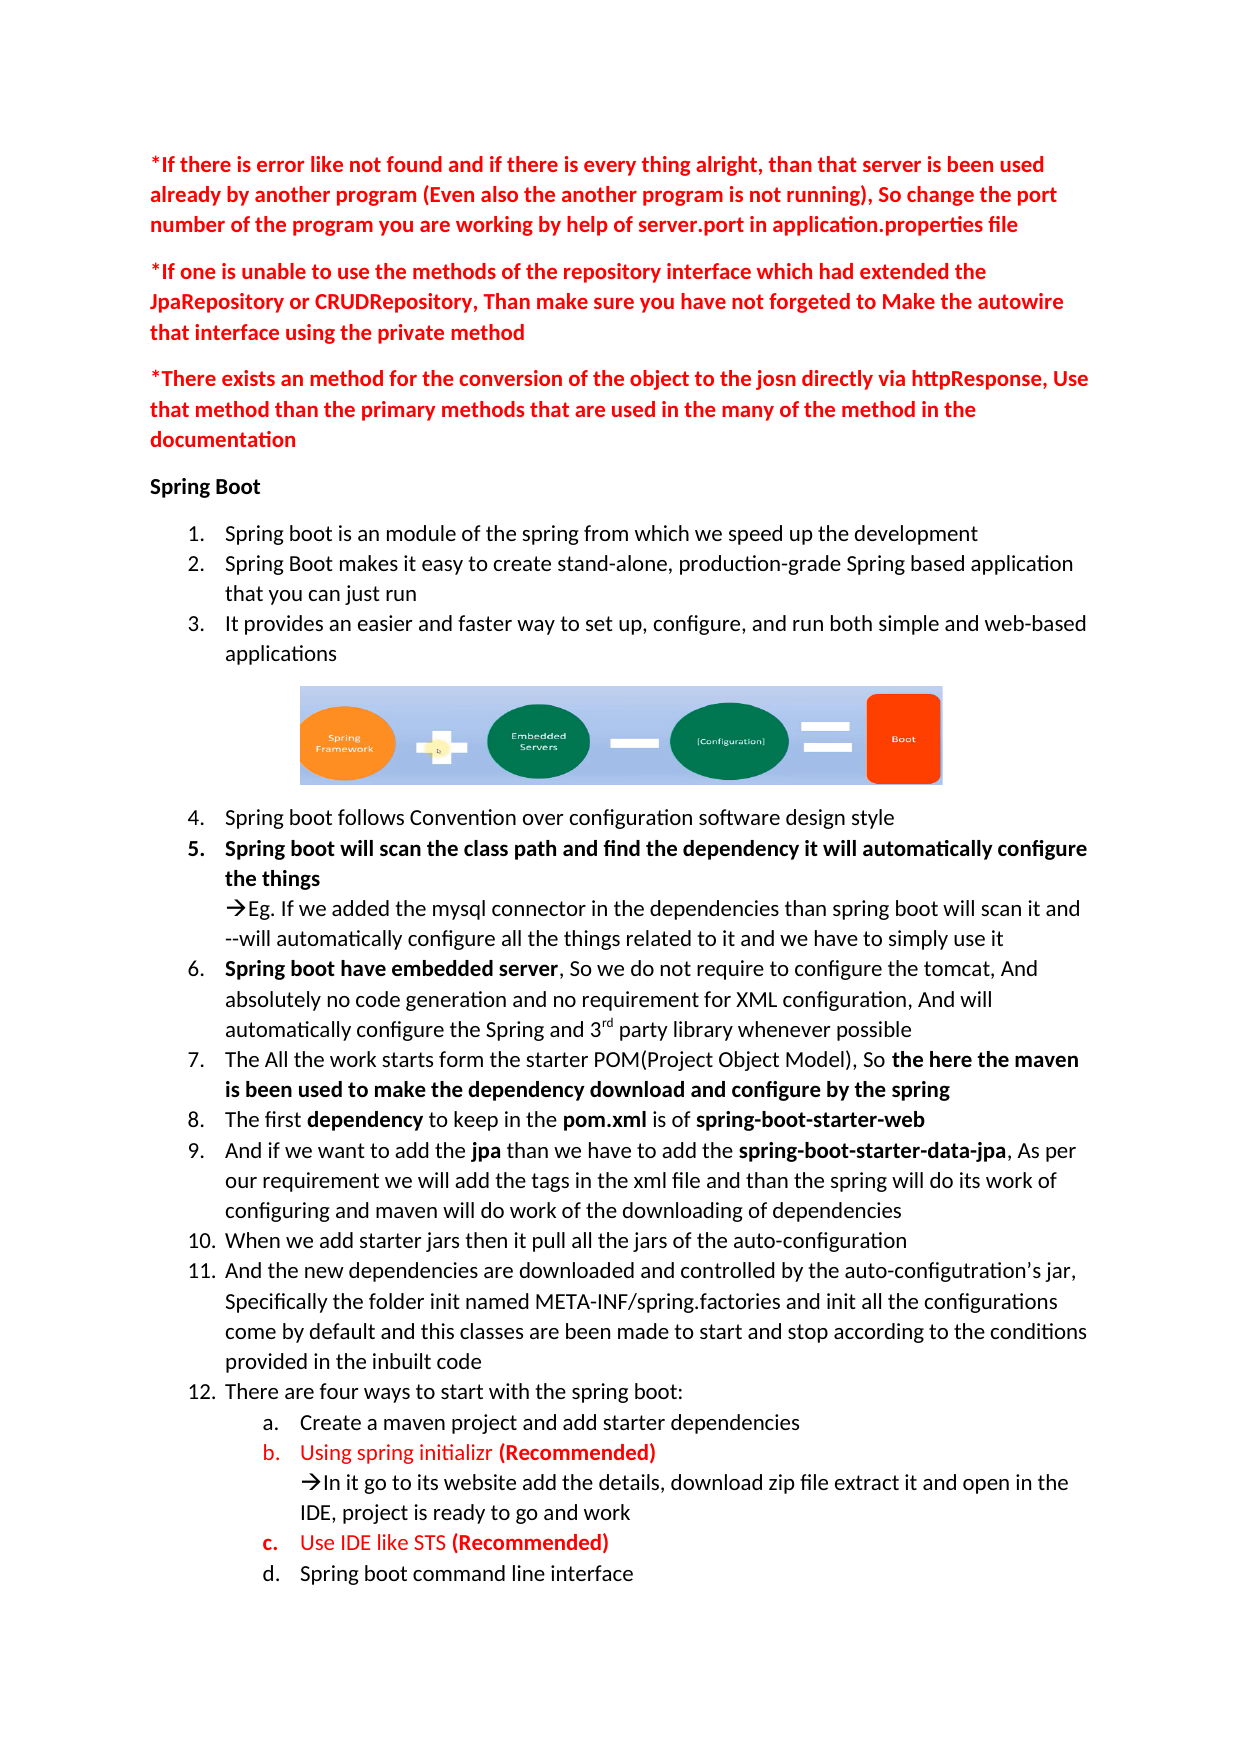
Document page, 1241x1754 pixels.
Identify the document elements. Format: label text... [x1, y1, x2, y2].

list The All the work starts form the starter POM(Project Object Model), So the here the maven is been used to make the dependency download and configure by the spring [187, 1045, 1090, 1103]
list Spring boot will scan the class path and find the dependency it will automatically configure the things [187, 834, 1090, 892]
list And if we want to add the jpa than we have to add the spring-boot-starter-data-jpa, As per our requirement we will add the tags in the xml file and than the spring will do its work of configuring and maven will do work of the downloading of dependencies [187, 1136, 1090, 1224]
list Using spring initializr (Recommended) [262, 1438, 1090, 1466]
list The first dependency to keep in the pom.xml is of spring-boot-starter-web [187, 1106, 1090, 1134]
list Use IDE like STS (Recommended) [262, 1528, 1090, 1557]
list When we add starter jars then it pull all the jars of the auto-configuration [187, 1226, 1090, 1254]
list Spring Boot makes it easy to create stand-alone, production-grade Spring based application that you can just run [187, 549, 1090, 607]
list Spring boot follows Convention over configuration software design style [187, 803, 1090, 832]
text *There exists an method for the conversion of the object to the josn directly via httpResponse, Use that method than the primary methods that are used in the many of the method in the documentation [150, 364, 1090, 453]
list Spring boot command line interface [262, 1559, 1090, 1587]
picture [300, 686, 943, 785]
list Create a maven project and add starter dependencies [262, 1408, 1090, 1436]
list There are four ways to start with the spring boot: [187, 1377, 1090, 1406]
list It provides an easier and faster way to set up, configure, and run both simple and web-based applications [187, 609, 1090, 668]
list Eg. If we added the mysql connector in the dependencies than spring boot will scan it and --will automatically configure all the things related to it and we have to simply use it [225, 894, 1090, 952]
list In it go to its website add the details, download zip file extract it and open in the IDE, project is ready to go and work [300, 1468, 1090, 1526]
text Spring Boot [150, 472, 1090, 500]
list Spring boot have embedded server, So we do not require to configure the tomcat, And absolutely no code generation and no requirement for XML configuration, And will automatically configure the Spring and 3rd party library whenever possible [187, 954, 1090, 1043]
list Spring boot is an module of the spring from which we speed up the development [187, 519, 1090, 547]
text *If there is error like not found and if there is every thing alright, than that server is been used already by another program (Even also the another program is not running), So change the port number of the program you are working by help of server.port in application.properties file [150, 150, 1090, 238]
text *If one is unable to use the methods of the repository interface which had extended the JpaRepository or CRUDRepository, Than make sure you have not forgeted to Make the autowire that interface using the private method [150, 257, 1090, 346]
list And the new dependencies are downloaded and controlled by the auto-configutration’s jar, Specifically the folder init named META-INF/spring.factories and init all the configurations come by default and this classes are been made to start and stop according to the conditions provided in the inbuilt code [187, 1257, 1090, 1375]
